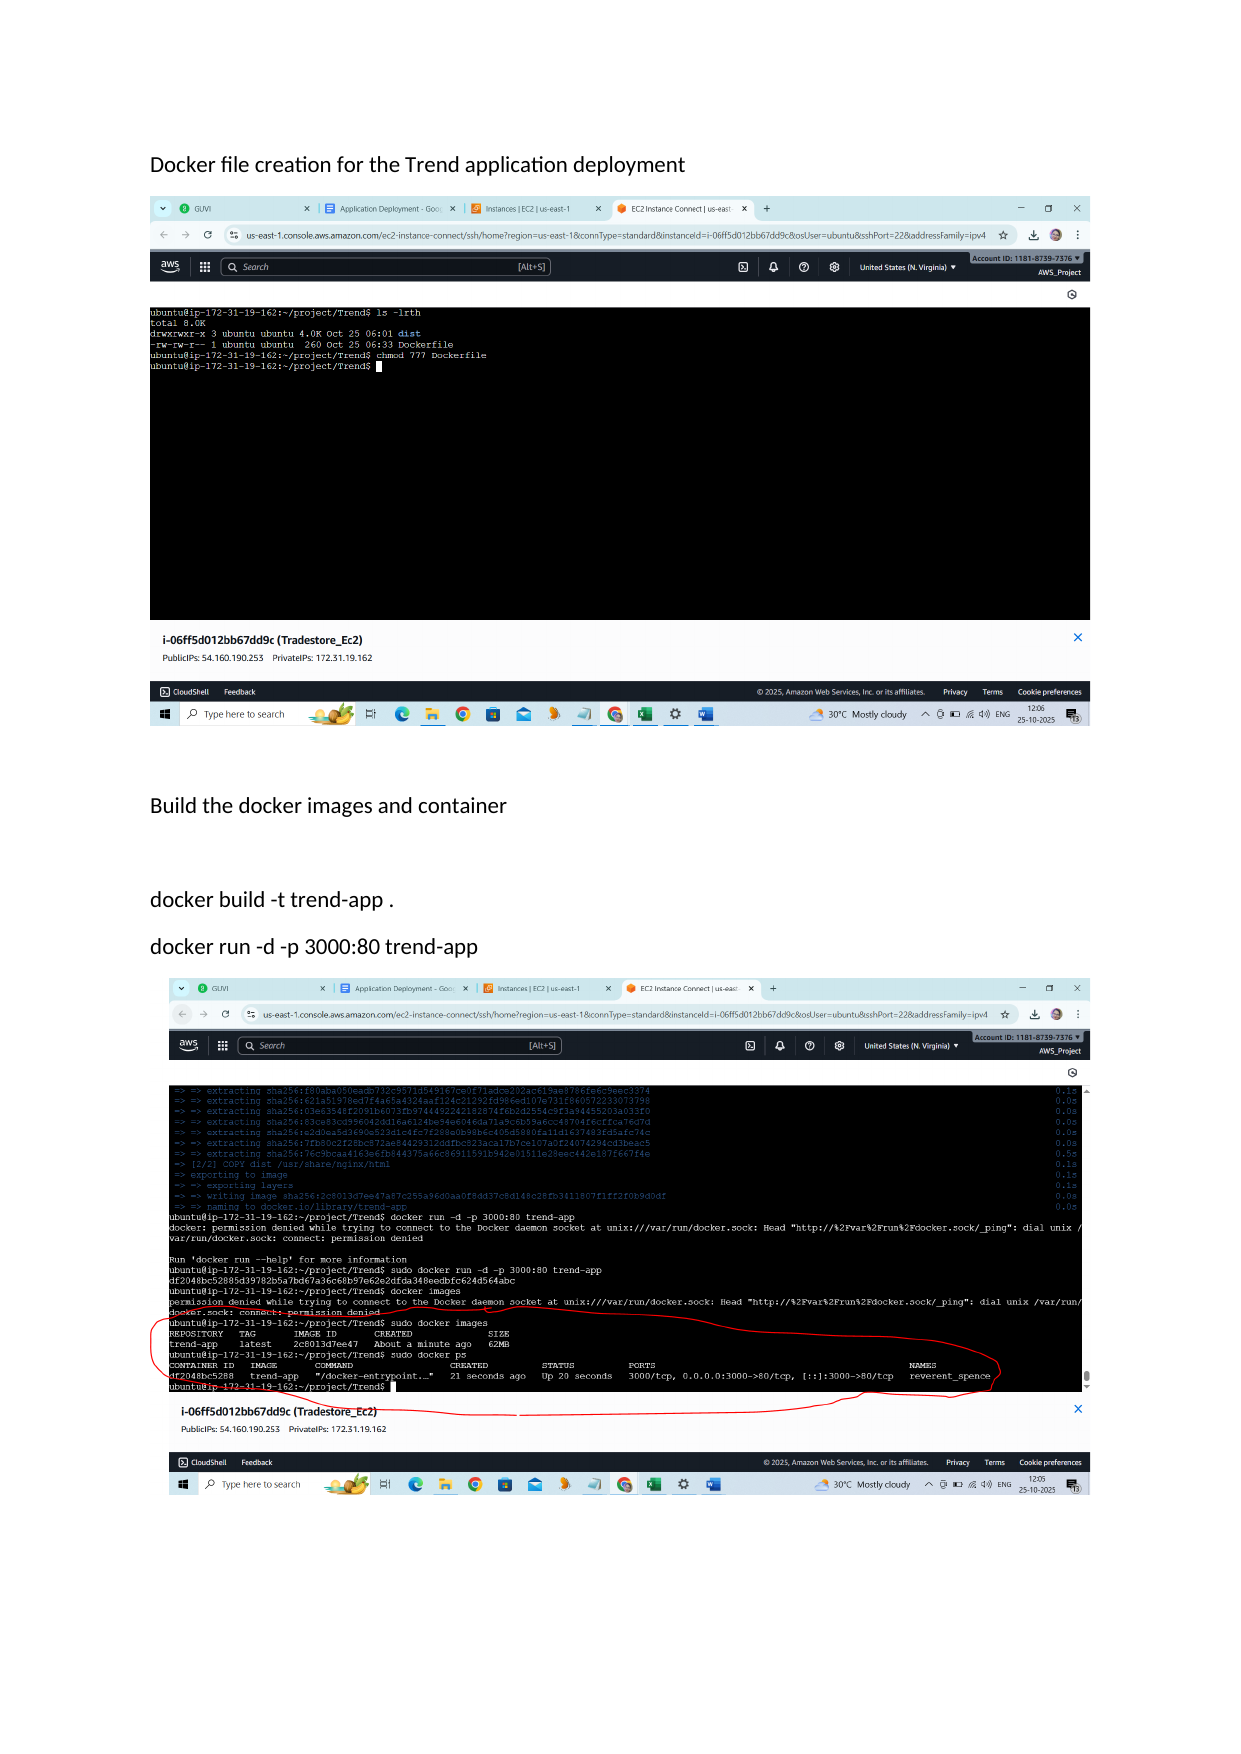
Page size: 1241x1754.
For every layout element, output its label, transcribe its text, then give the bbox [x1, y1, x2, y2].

text Build the docker images and container [150, 791, 1090, 819]
text docker build -t trend-app . [150, 885, 1090, 913]
picture [150, 978, 1091, 1495]
text Docker file creation for the Trend application deployment [150, 150, 1090, 178]
picture [150, 196, 1091, 726]
text docker run -d -p 3000:80 trend-app [150, 932, 1090, 960]
